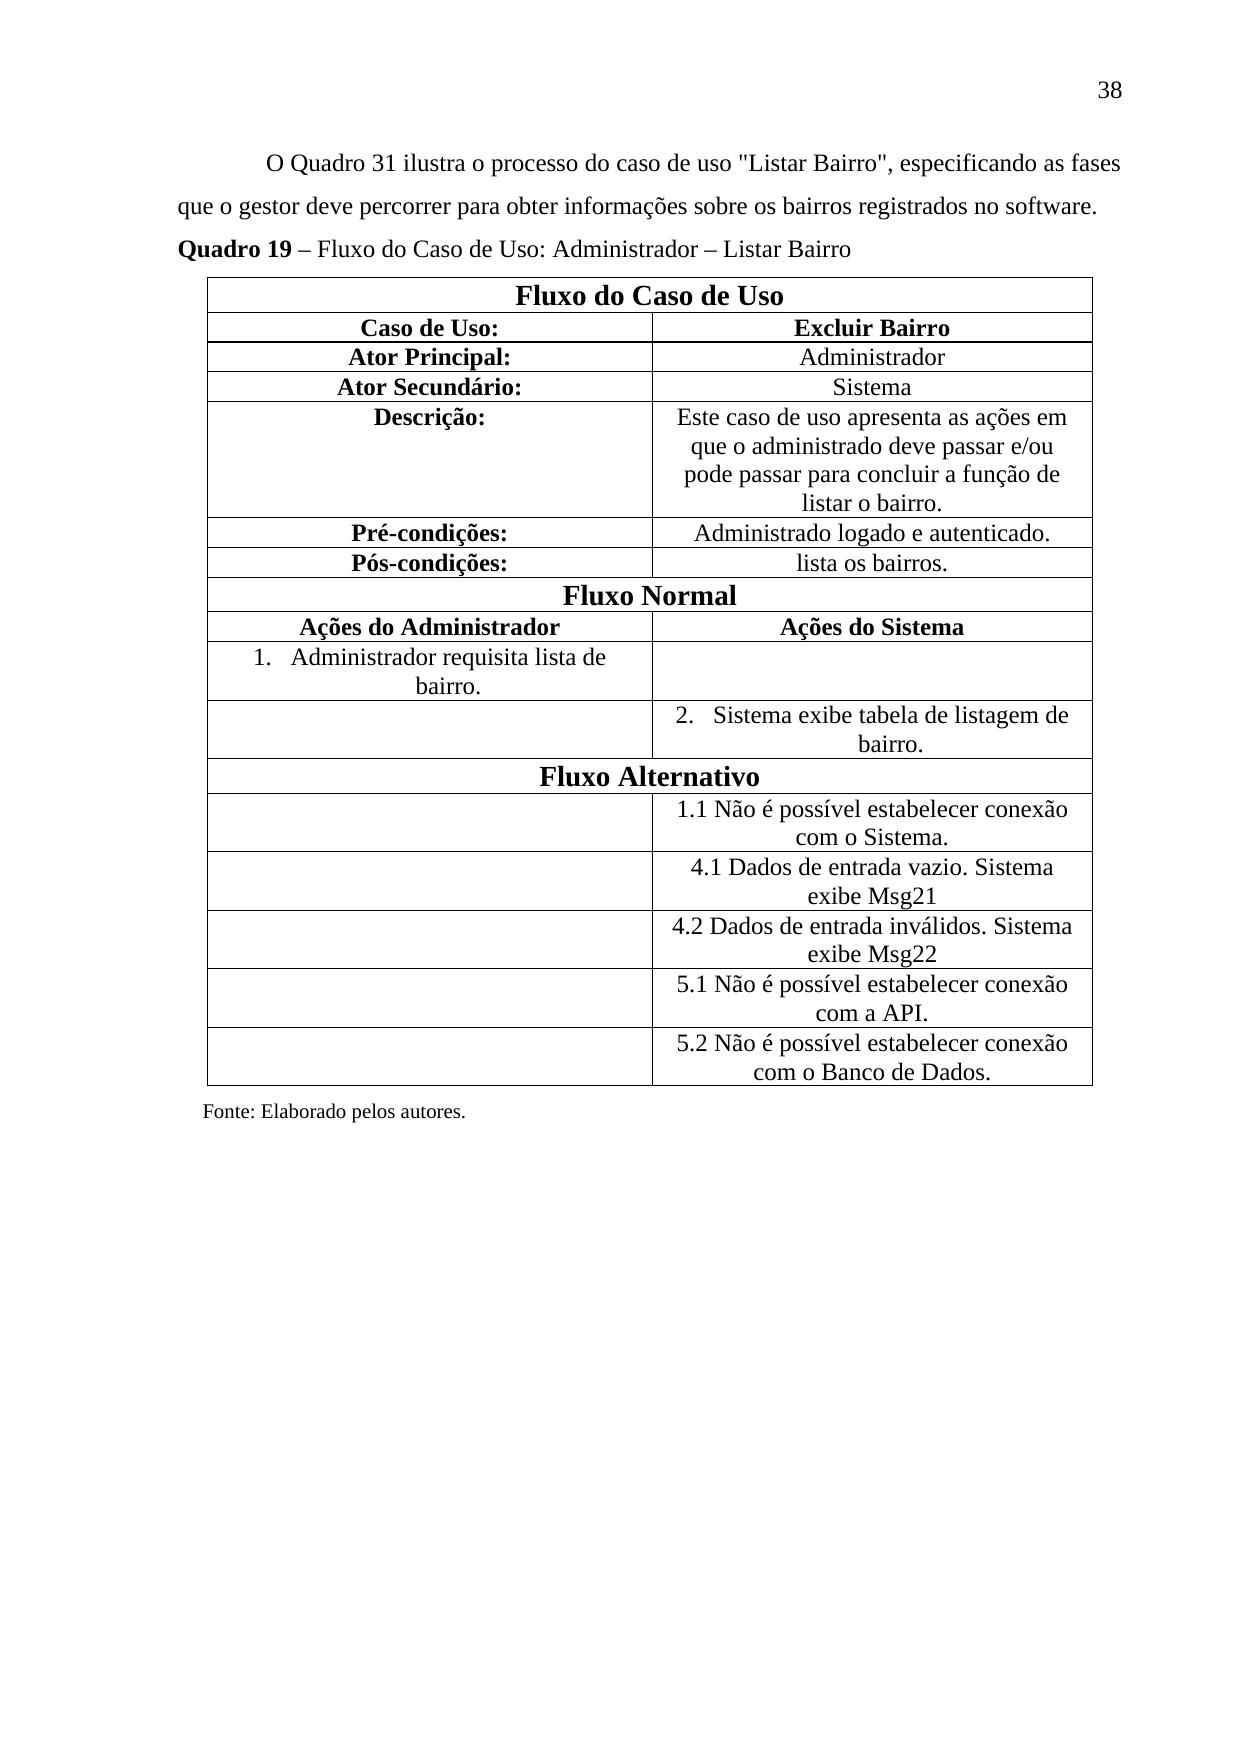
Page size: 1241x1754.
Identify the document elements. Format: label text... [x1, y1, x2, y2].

table_cell [208, 1028, 652, 1085]
table_cell Ator Principal: [208, 343, 652, 371]
table_cell Este caso de uso apresenta as ações em que o administrado deve passar e/ou pode passar para concluir a função de listar o bairro. [653, 402, 1092, 517]
table_cell 5.1 Não é possível estabelecer conexão com a API. [653, 969, 1092, 1027]
text Quadro 19 – Fluxo do Caso de Uso: Administrador – Listar Bairro [177, 234, 1122, 263]
table_cell 4.2 Dados de entrada inválidos. Sistema exibe Msg22 [653, 911, 1092, 968]
table_cell [208, 911, 652, 968]
table_cell [208, 852, 652, 910]
table_cell Fluxo Normal [208, 578, 1092, 611]
table_cell [208, 701, 652, 758]
table_cell Administrado logado e autenticado. [653, 518, 1092, 547]
table_cell Administrador [653, 343, 1092, 371]
table_cell lista os bairros. [653, 548, 1092, 577]
table_cell 1.1 Não é possível estabelecer conexão com o Sistema. [653, 794, 1092, 851]
table_cell Pós-condições: [208, 548, 652, 577]
table_cell [208, 969, 652, 1027]
table_cell Ator Secundário: [208, 372, 652, 401]
text Fonte: Elaborado pelos autores. [177, 1099, 1122, 1123]
table_cell [208, 794, 652, 851]
table_cell Excluir Bairro [653, 313, 1092, 341]
table_header Fluxo do Caso de Uso [208, 278, 1092, 312]
table_cell 4.1 Dados de entrada vazio. Sistema exibe Msg21 [653, 852, 1092, 910]
table_cell Descrição: [208, 402, 652, 517]
table_cell Pré-condições: [208, 518, 652, 547]
table_cell Ações do Sistema [653, 612, 1092, 641]
table_cell 5.2 Não é possível estabelecer conexão com o Banco de Dados. [653, 1028, 1092, 1085]
table_cell Sistema exibe tabela de listagem de bairro. [653, 701, 1092, 758]
table_cell [653, 642, 1092, 699]
table_cell Administrador requisita lista de bairro. [208, 642, 652, 699]
table_cell Ações do Administrador [208, 612, 652, 641]
table_cell Caso de Uso: [208, 313, 652, 341]
text O Quadro 31 ilustra o processo do caso de uso "Listar Bairro", especificando as fases que o gestor deve percorrer para obter informações sobre os bairros registrados no software. [177, 148, 1122, 219]
table_cell Fluxo Alternativo [208, 759, 1092, 793]
table_cell Sistema [653, 372, 1092, 401]
